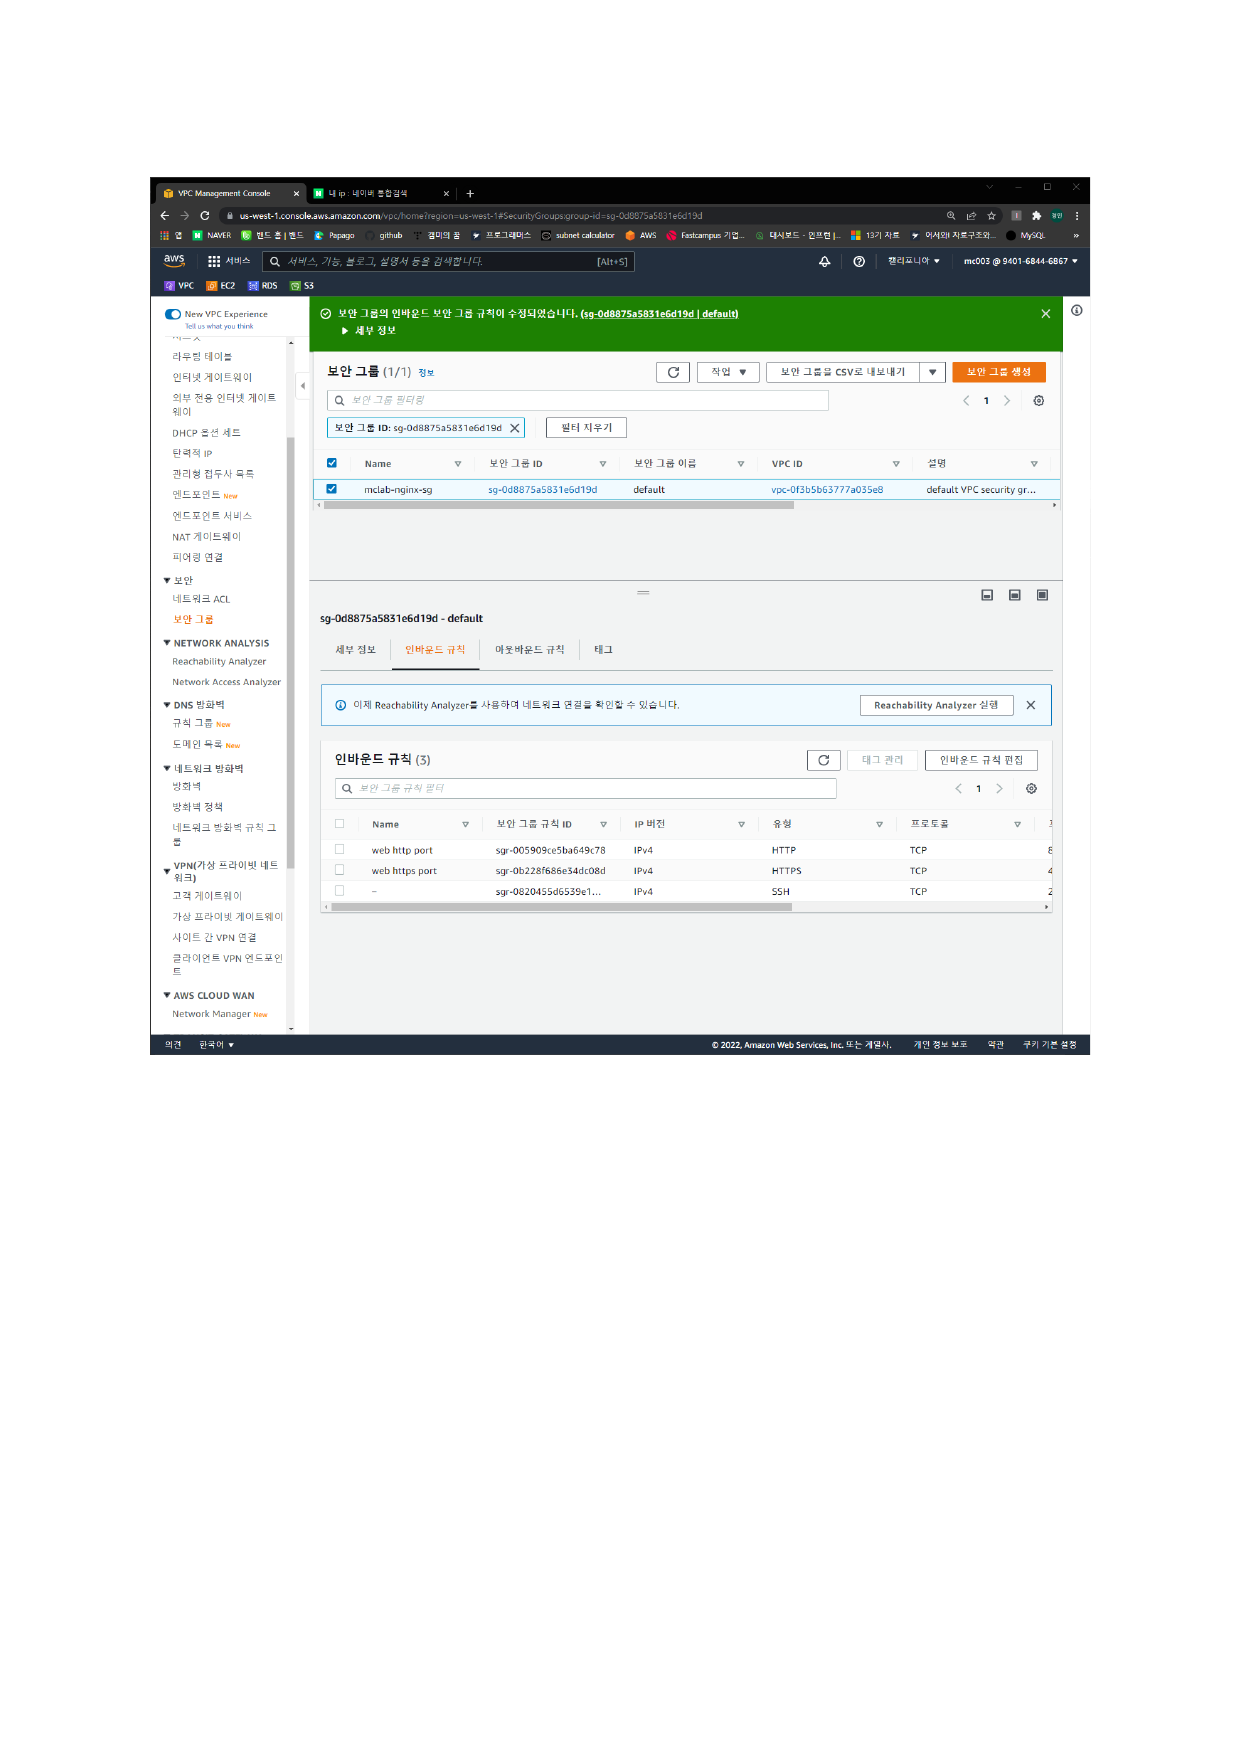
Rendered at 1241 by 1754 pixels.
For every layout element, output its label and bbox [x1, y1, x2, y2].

picture [150, 177, 1091, 1055]
